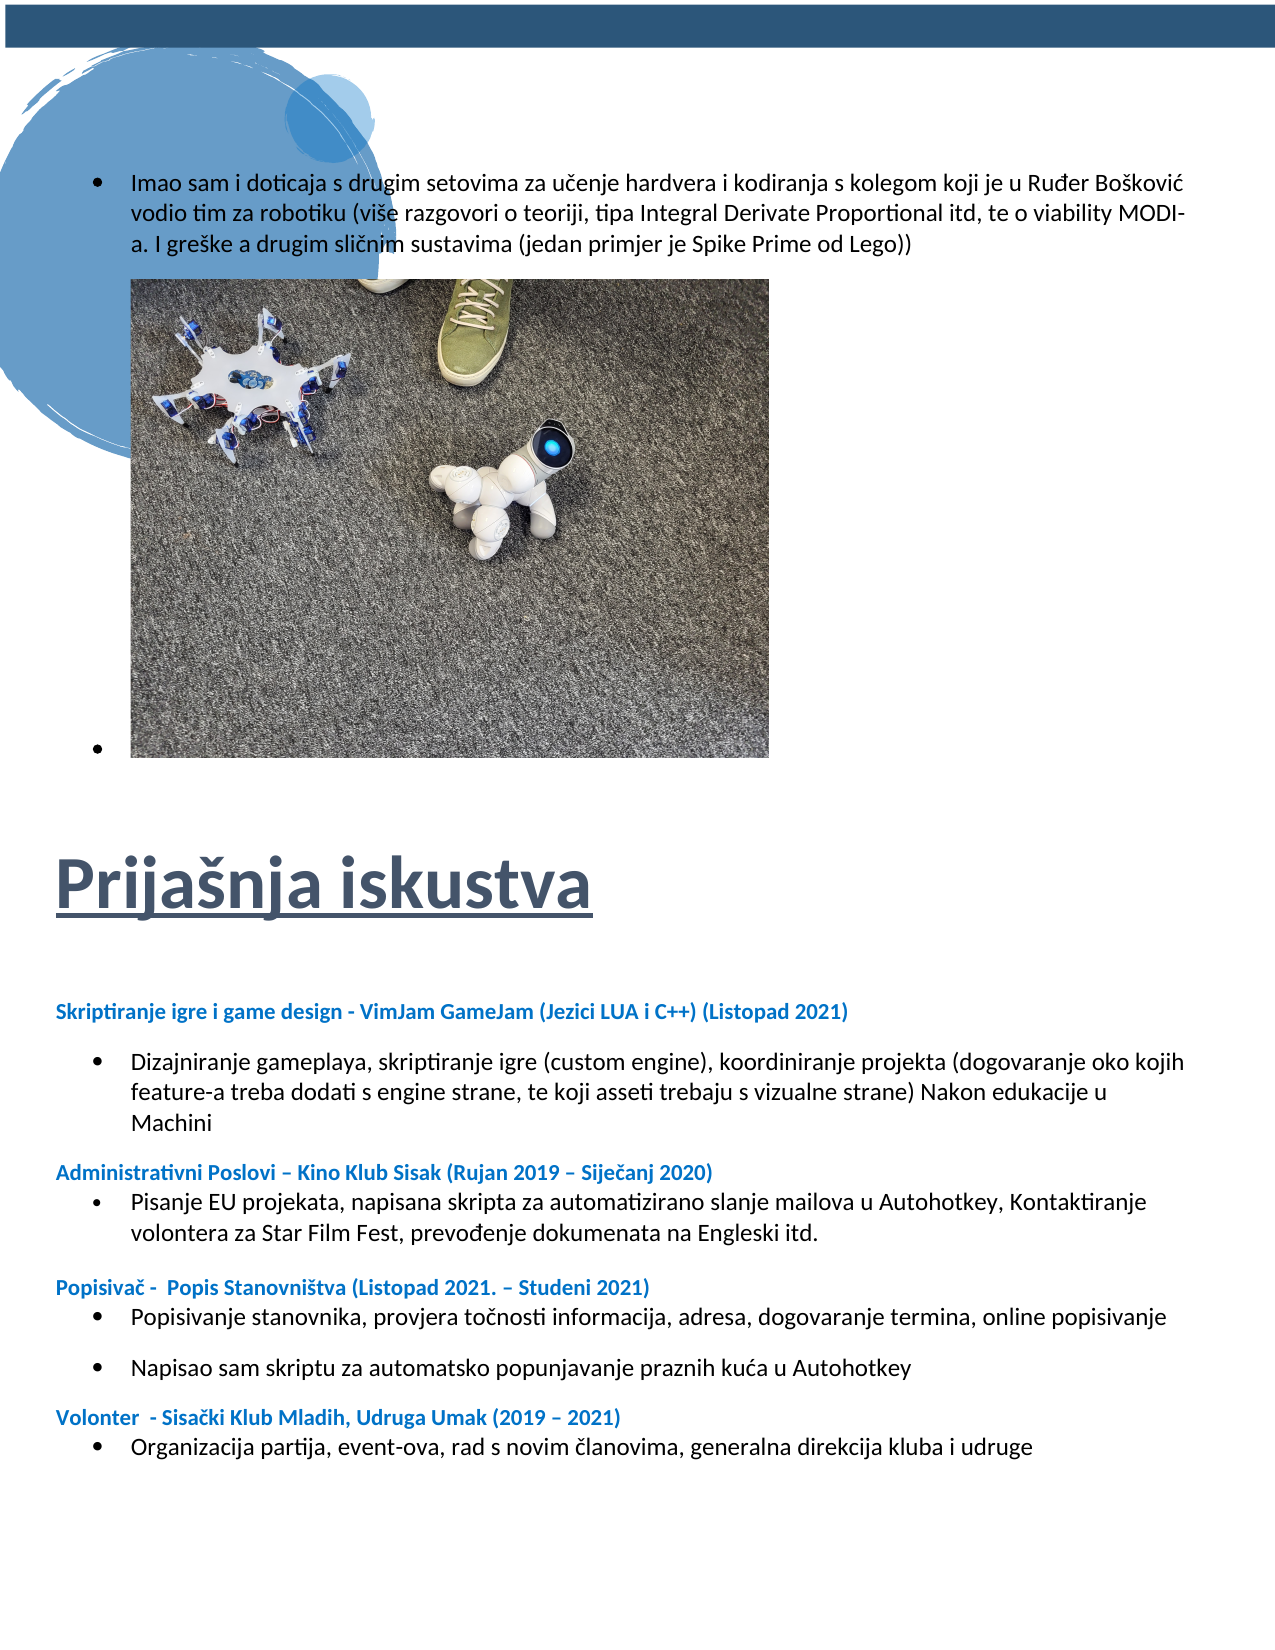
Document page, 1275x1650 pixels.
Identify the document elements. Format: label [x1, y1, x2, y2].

table_cell [44, 115, 1199, 1483]
picture [130, 279, 769, 758]
